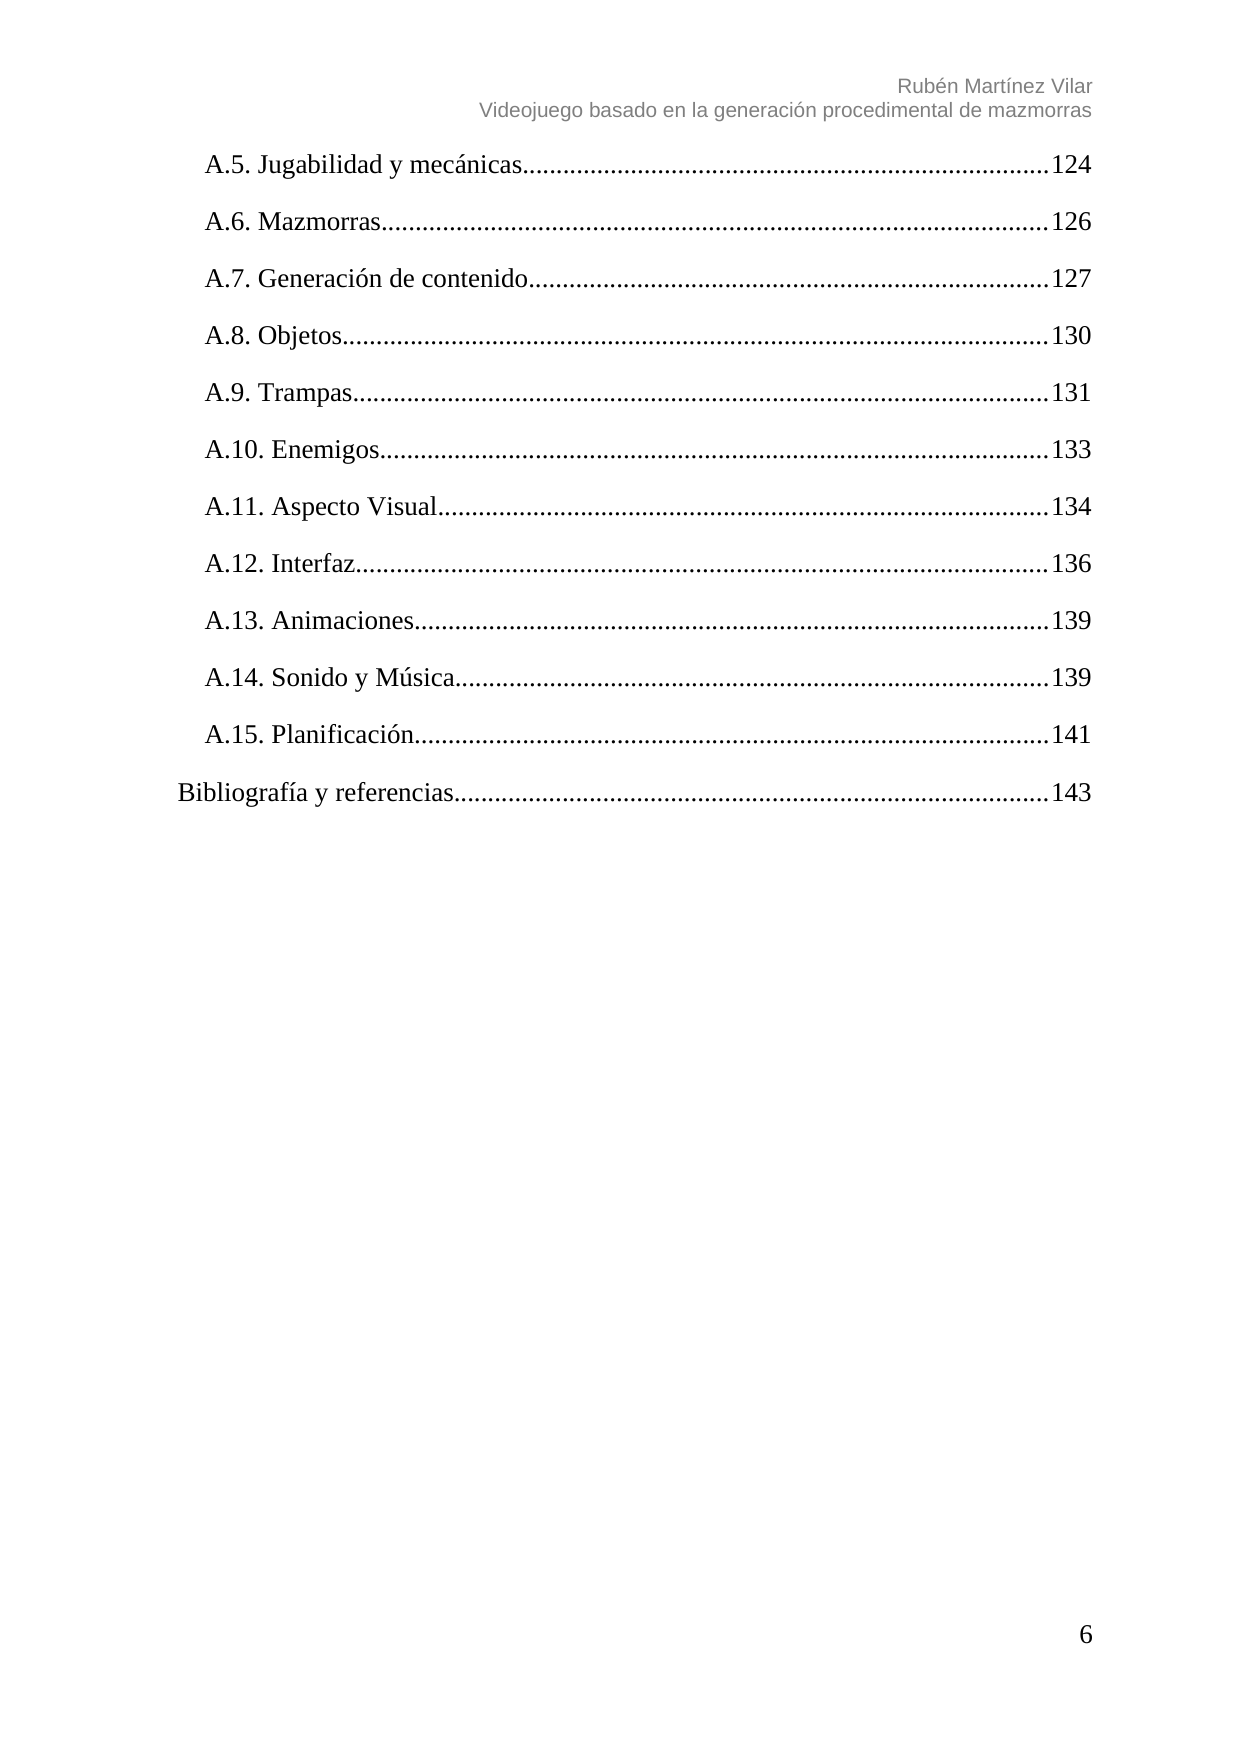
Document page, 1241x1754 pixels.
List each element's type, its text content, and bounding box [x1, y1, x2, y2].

text A.6. Mazmorras 126 [204, 205, 1092, 236]
text A.9. Trampas 131 [204, 376, 1092, 407]
text A.11. Aspecto Visual 134 [204, 490, 1092, 521]
text A.12. Interfaz 136 [204, 547, 1092, 578]
text A.7. Generación de contenido 127 [204, 262, 1092, 293]
text A.14. Sonido y Música 139 [204, 661, 1092, 693]
text A.15. Planificación 141 [204, 718, 1092, 750]
text A.10. Enemigos 133 [204, 433, 1092, 464]
text A.13. Animaciones 139 [204, 604, 1092, 636]
text A.5. Jugabilidad y mecánicas 124 [204, 148, 1092, 179]
text A.8. Objetos 130 [204, 319, 1092, 350]
text Bibliografía y referencias 143 [177, 776, 1092, 807]
